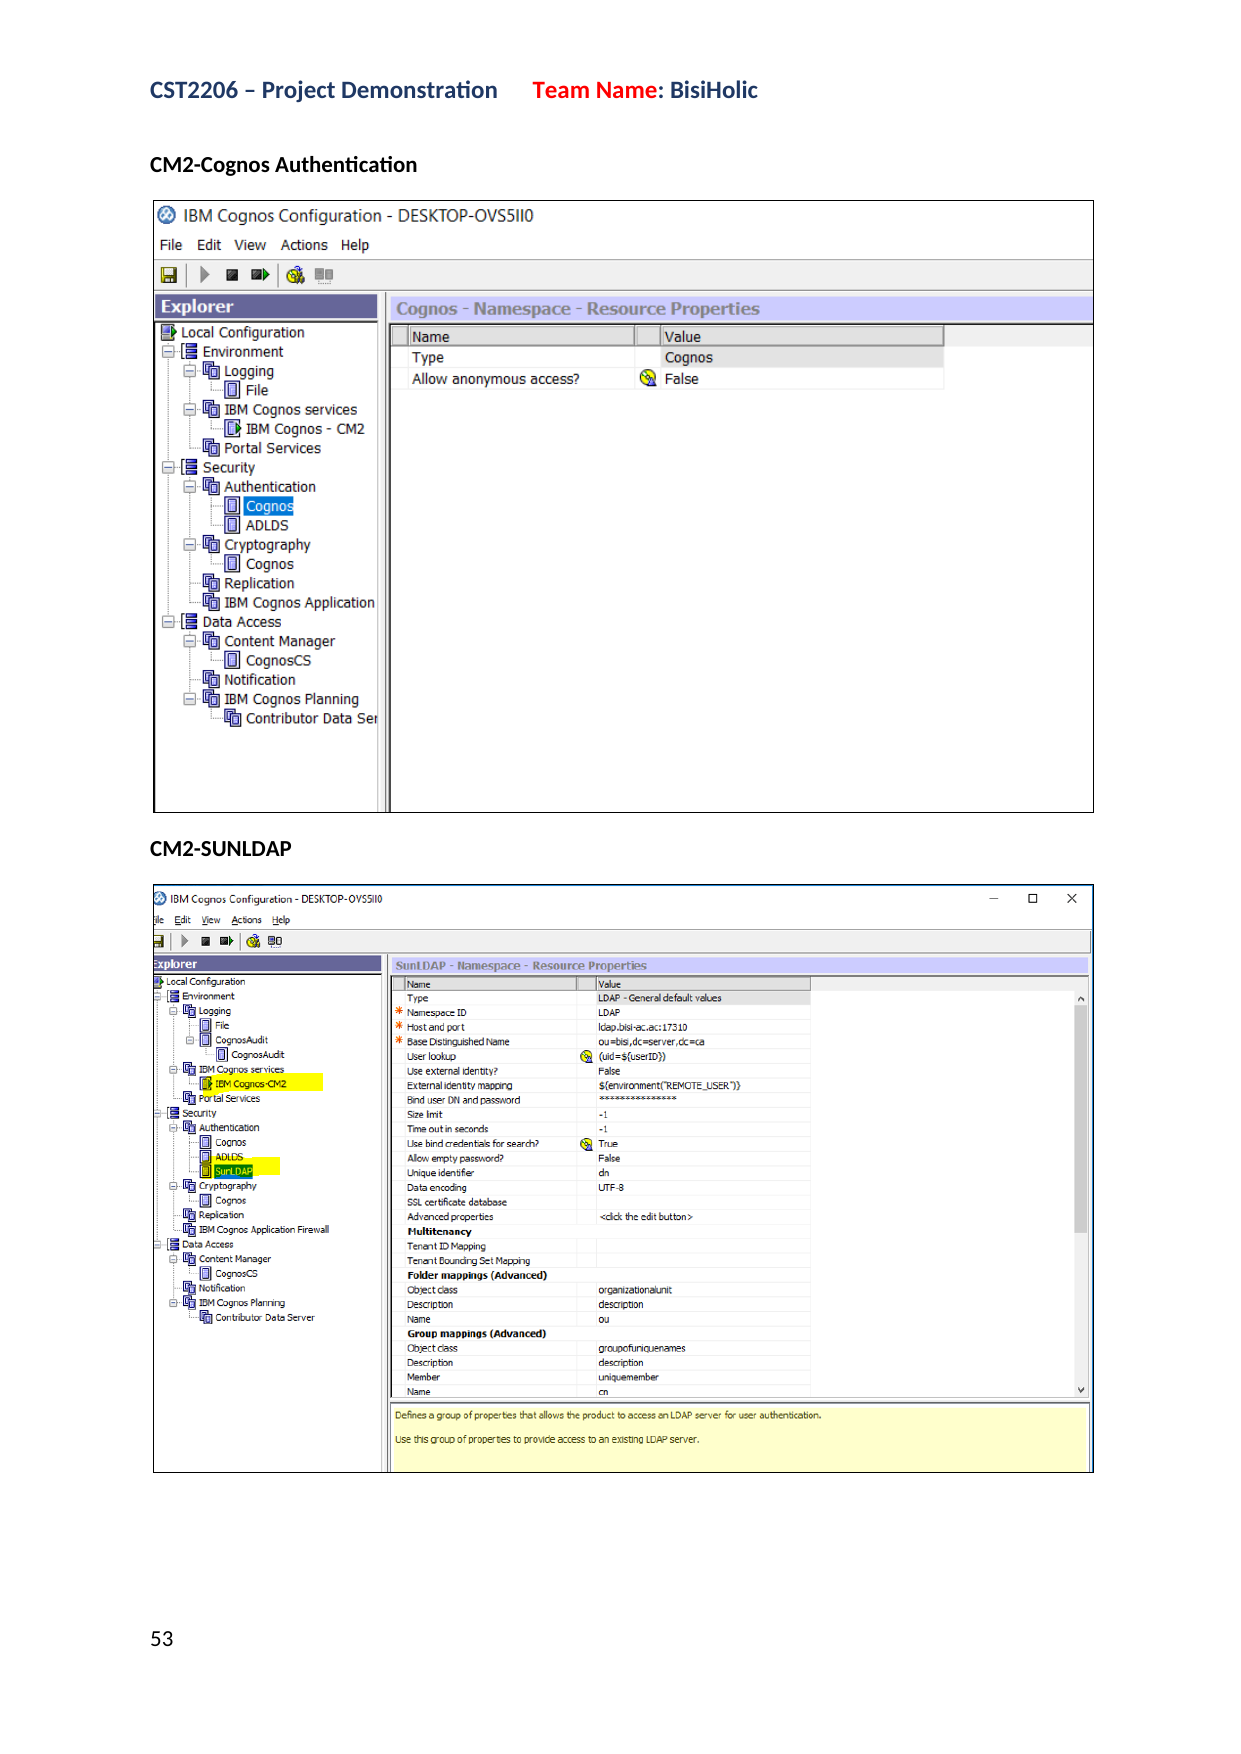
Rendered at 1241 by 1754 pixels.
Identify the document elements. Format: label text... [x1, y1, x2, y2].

picture [154, 885, 1093, 1472]
text CM2-Cognos Authentication [150, 150, 1090, 178]
text CM2-SUNLDAP [150, 834, 1090, 863]
picture [154, 201, 1093, 812]
